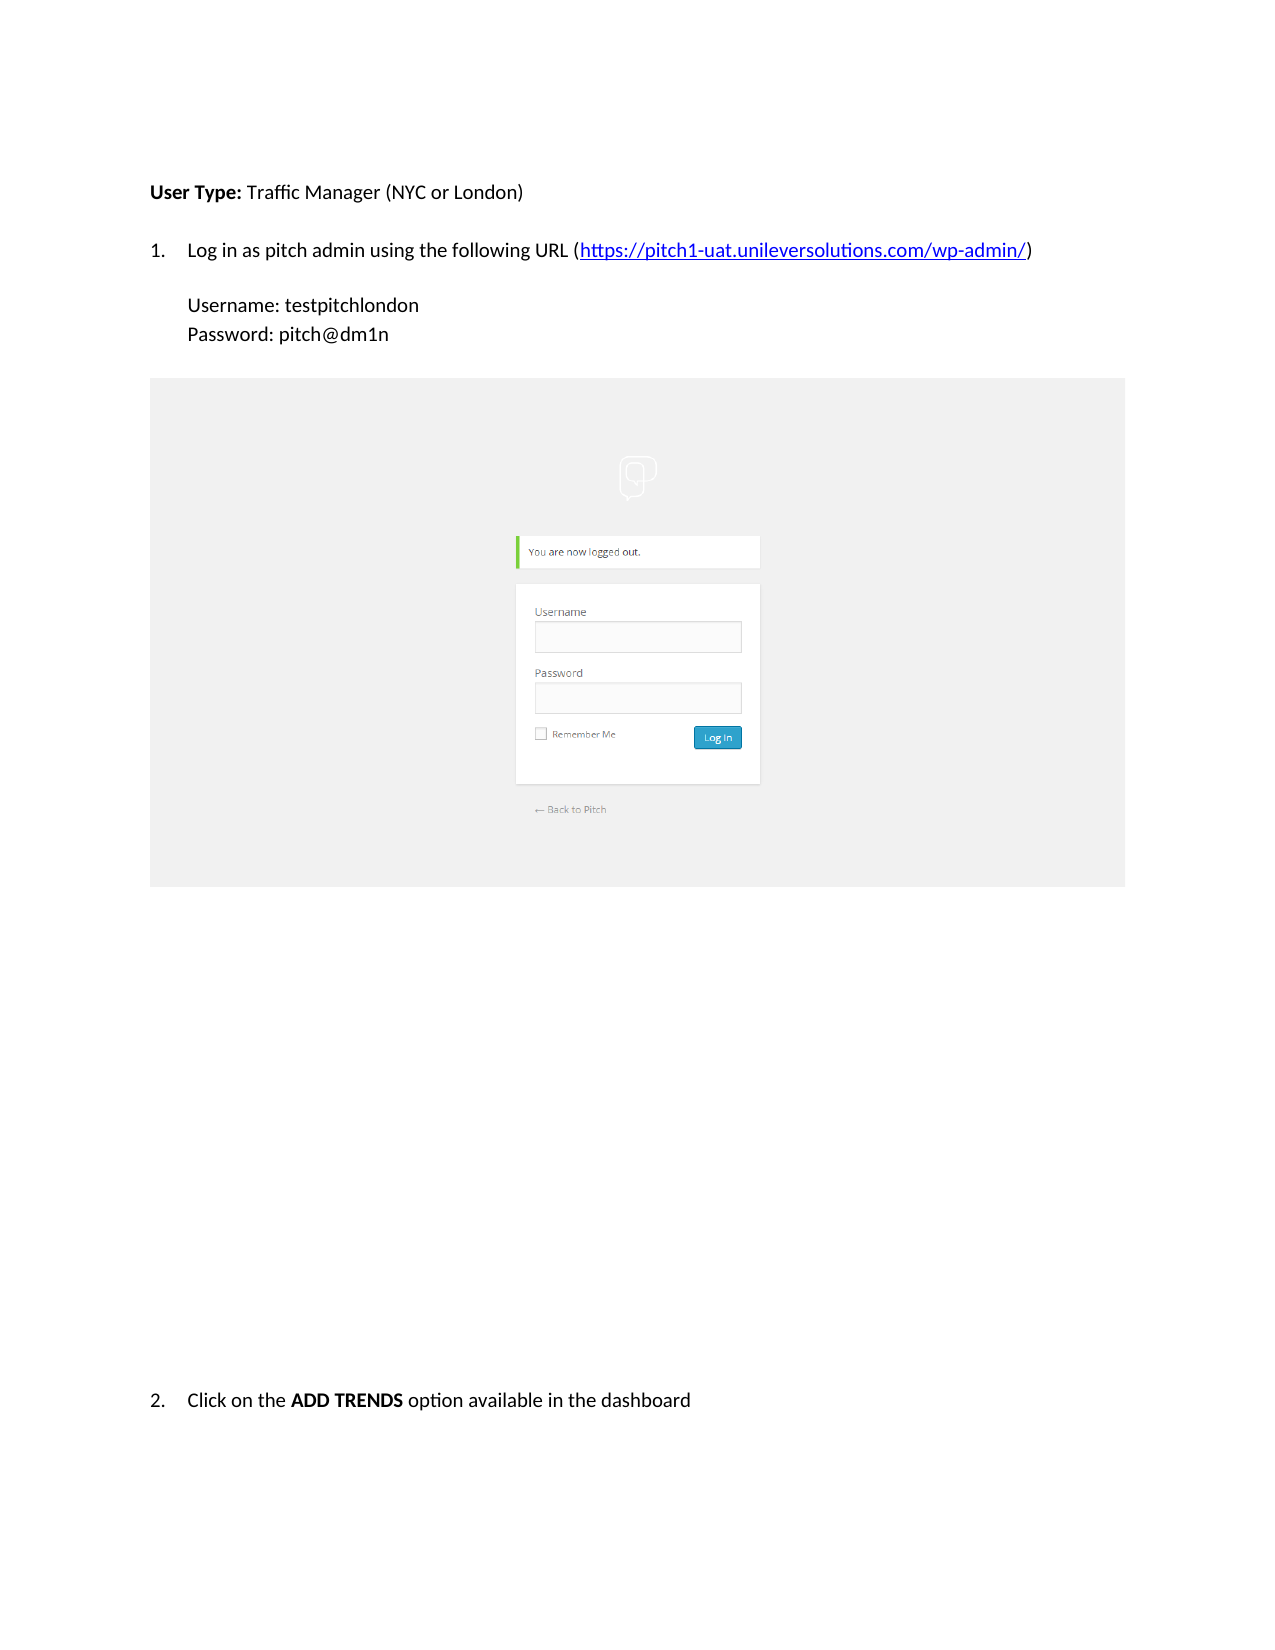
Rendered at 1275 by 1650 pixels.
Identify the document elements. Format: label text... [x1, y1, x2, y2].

text User Type: Traffic Manager (NYC or London) [150, 179, 1125, 204]
list Password: pitch@dm1n [187, 321, 1125, 347]
list Log in as pitch admin using the following URL (https://pitch1-uat.unileversolutions.com/wp-admin/) [150, 237, 1125, 263]
picture [150, 378, 1125, 887]
list Username: testpitchlondon [187, 292, 1125, 318]
list Click on the ADD TRENDS option available in the dashboard [150, 1387, 1125, 1412]
